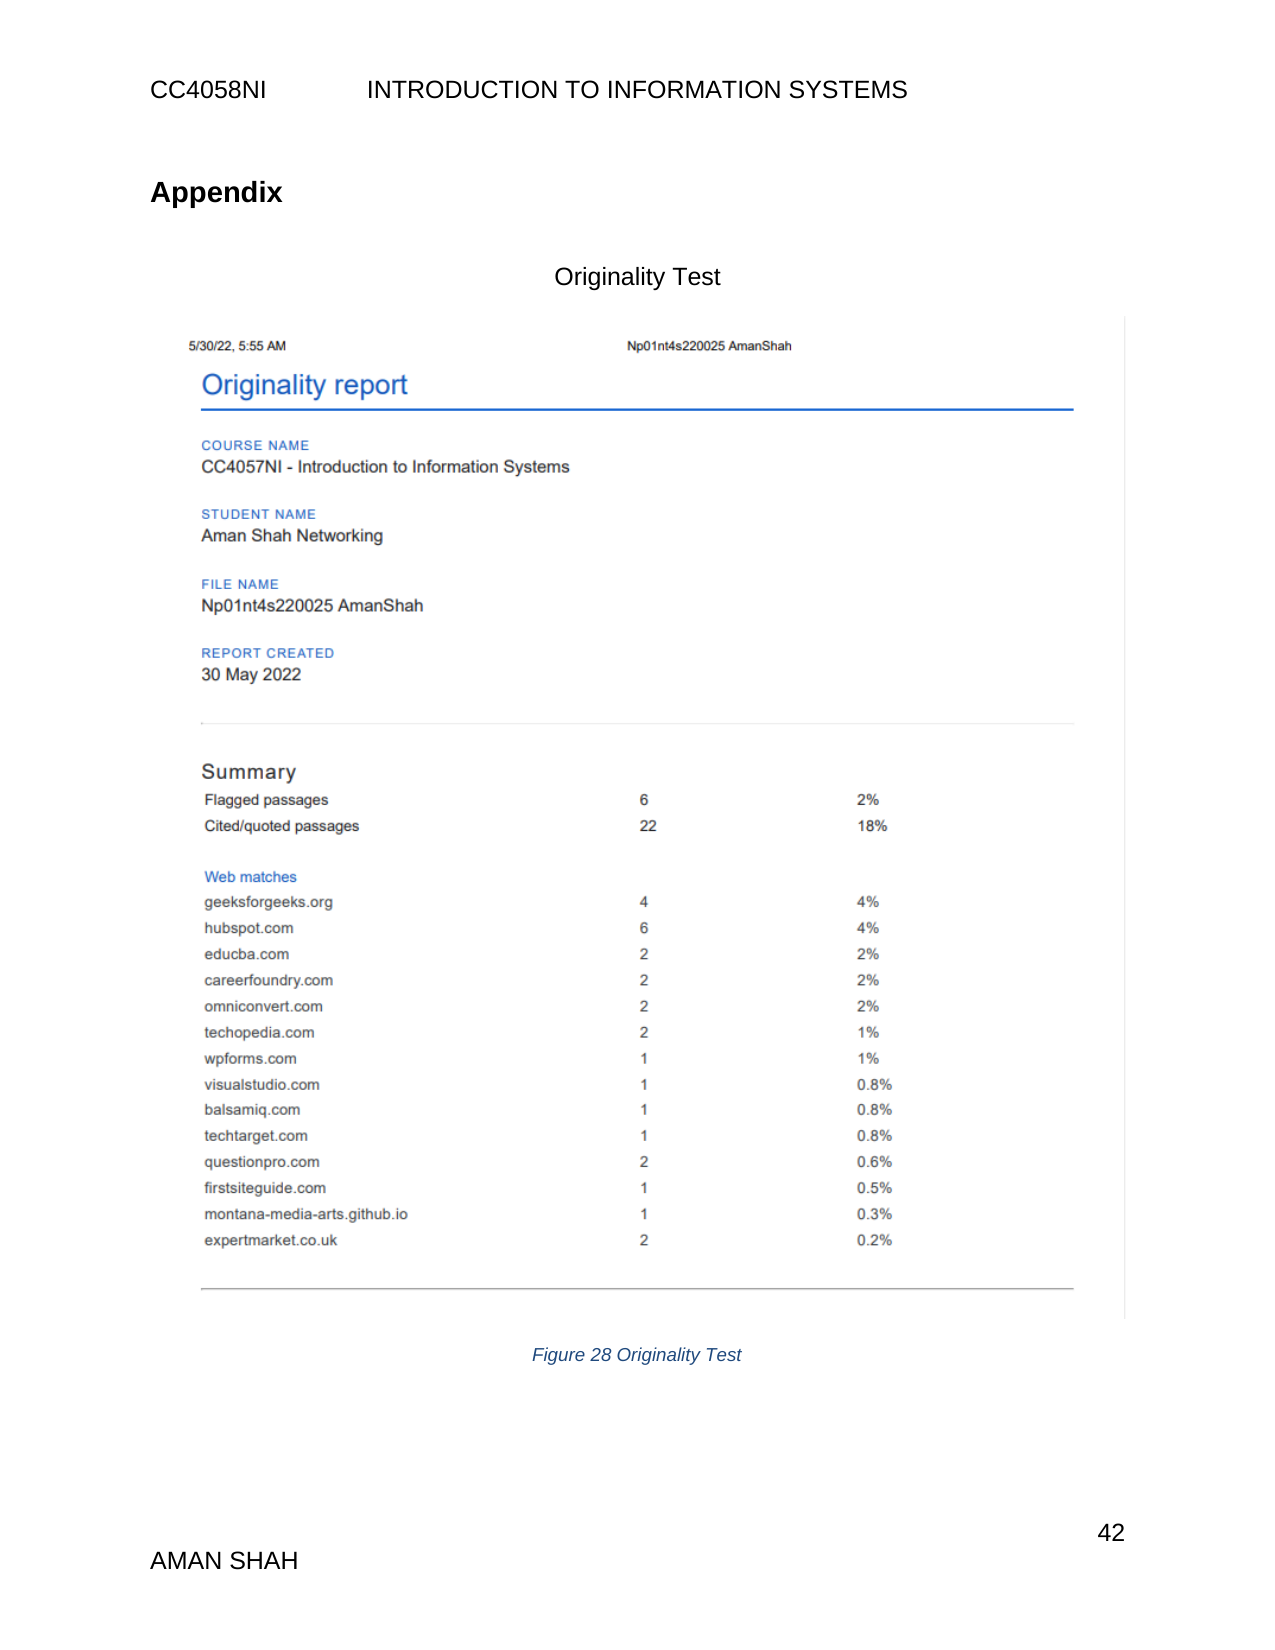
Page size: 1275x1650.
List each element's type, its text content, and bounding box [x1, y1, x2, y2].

subtitle Appendix [150, 175, 1125, 208]
text Originality Test [150, 262, 1125, 291]
picture [150, 316, 1125, 1319]
text Figure 28 Originality Test [150, 1344, 1125, 1365]
